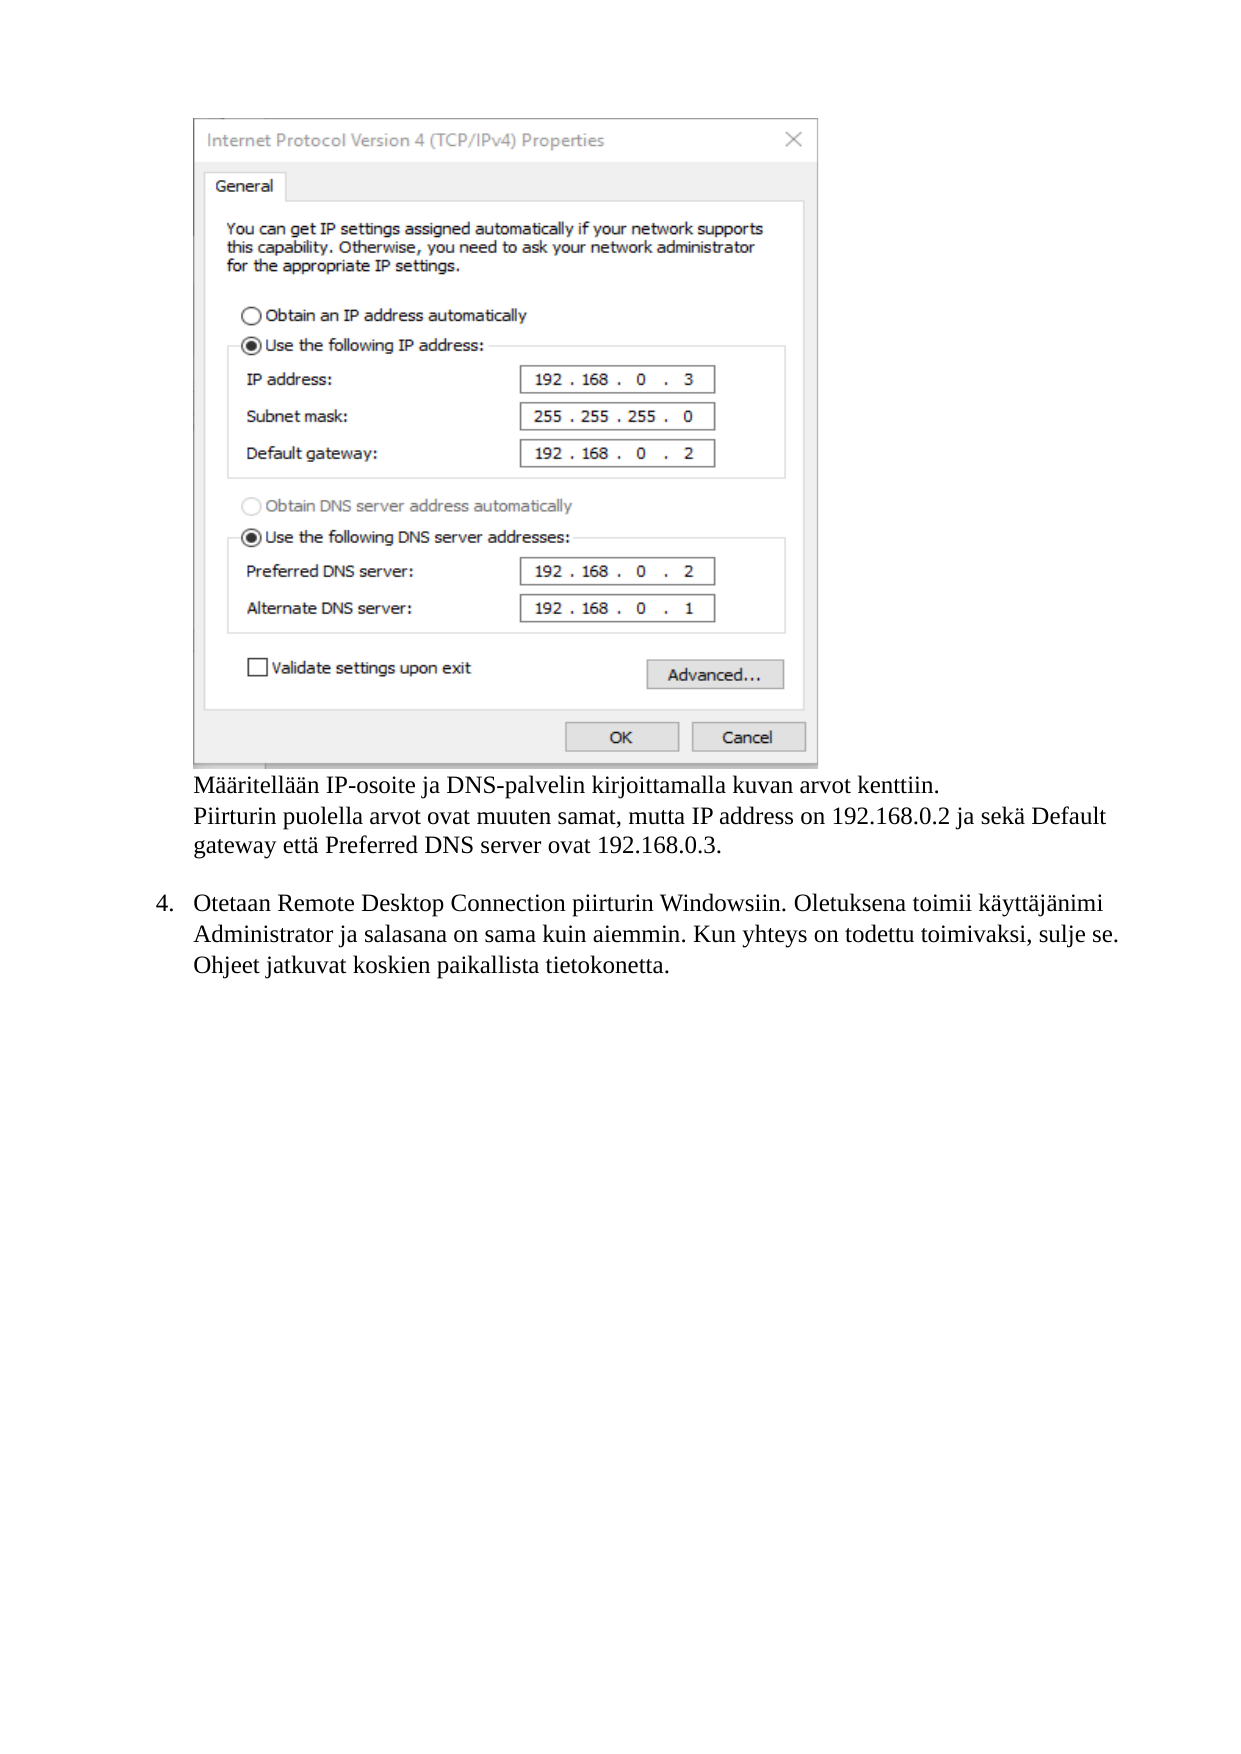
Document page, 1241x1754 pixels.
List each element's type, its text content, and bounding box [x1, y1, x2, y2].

list Piirturin puolella arvot ovat muuten samat, mutta IP address on 192.168.0.2 ja sekä Default gateway että Preferred DNS server ovat 192.168.0.3. [193, 801, 1122, 888]
list Otetaan Remote Desktop Connection piirturin Windowsiin. Oletuksena toimii käyttäjänimi Administrator ja salasana on sama kuin aiemmin. Kun yhteys on todettu toimivaksi, sulje se. Ohjeet jatkuvat koskien paikallista tietokonetta. [156, 888, 1122, 978]
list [156, 118, 1122, 799]
picture [193, 118, 819, 769]
